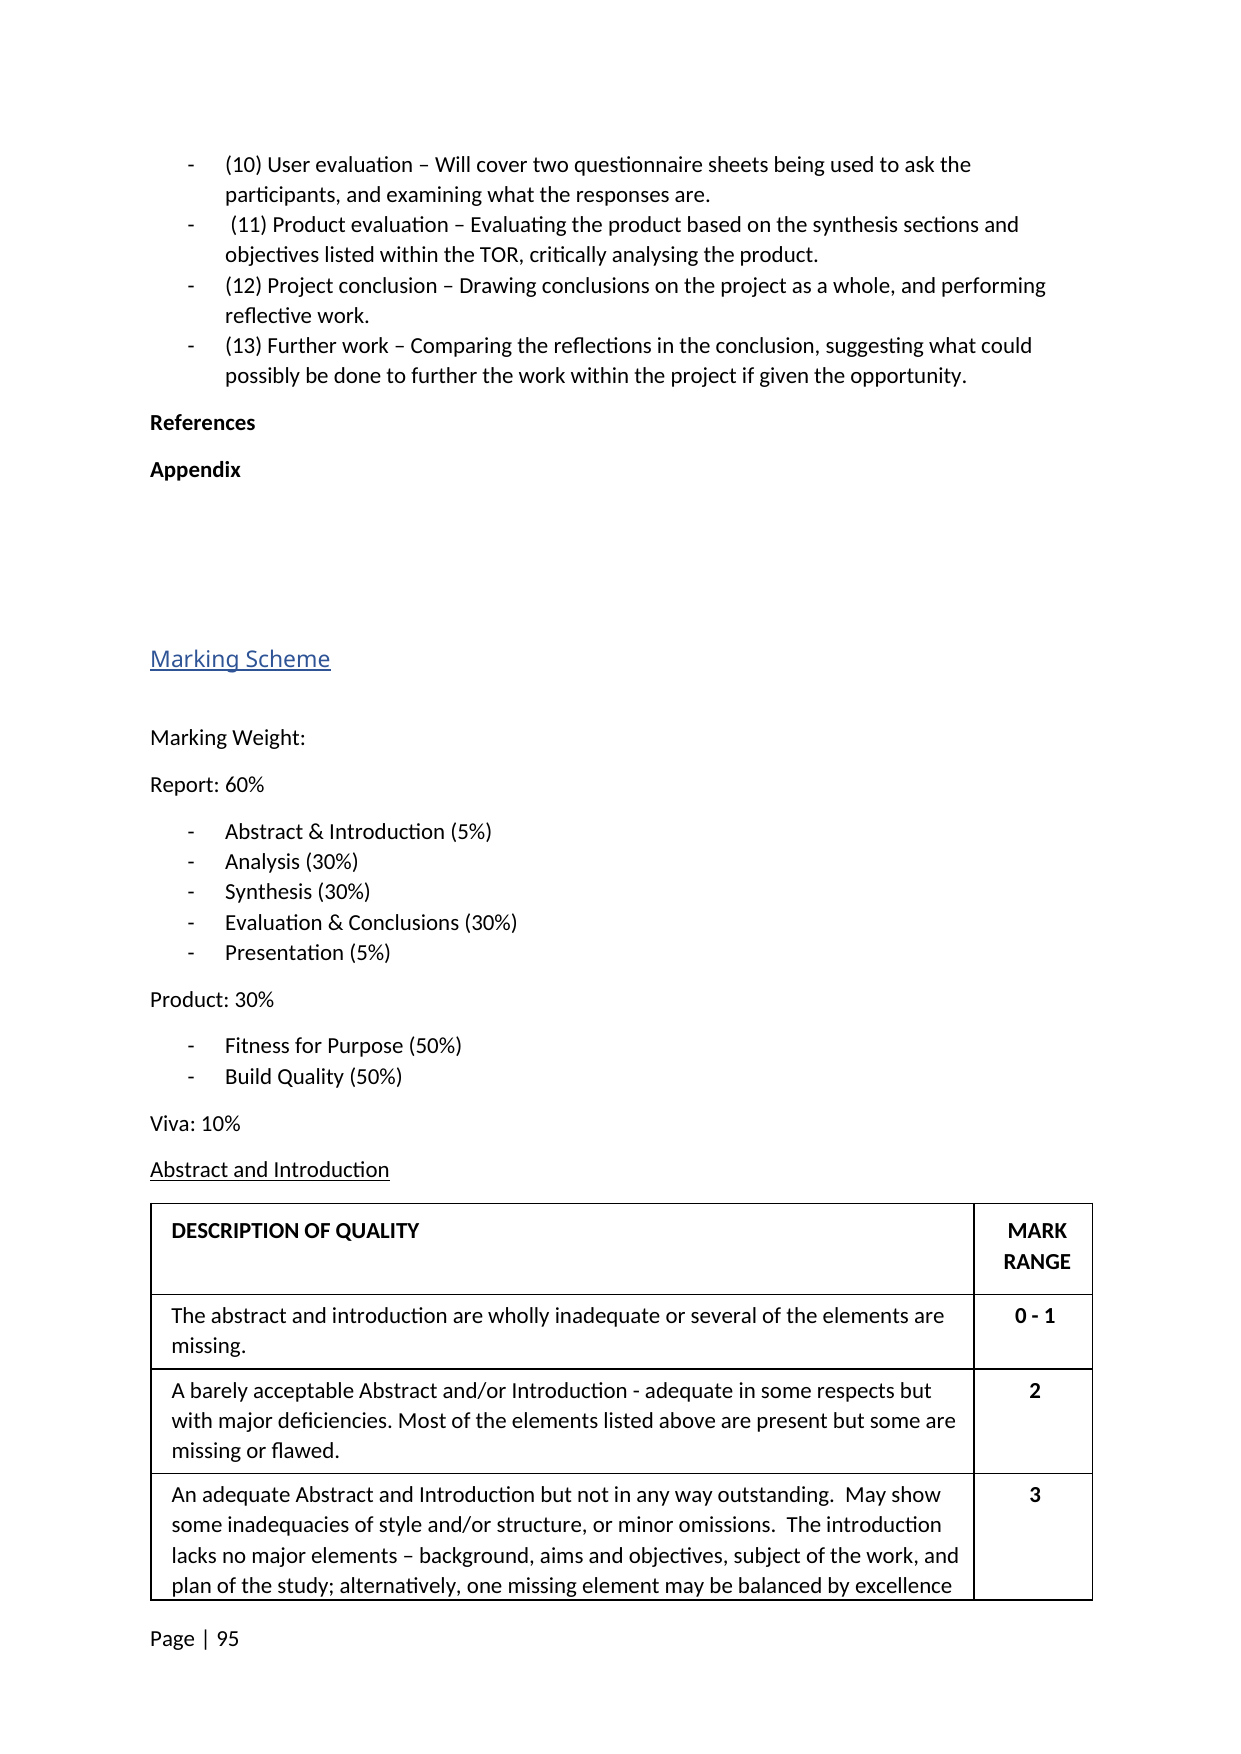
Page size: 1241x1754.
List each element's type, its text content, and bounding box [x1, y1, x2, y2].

text Viva: 10% [150, 1109, 1090, 1137]
text Report: 60% [150, 770, 1090, 798]
list Build Quality (50%) [187, 1062, 1090, 1090]
list Evaluation & Conclusions (30%) [187, 908, 1090, 936]
table_cell The abstract and introduction are wholly inadequate or several of the elements are missing. [152, 1295, 973, 1368]
list (13) Further work – Comparing the reflections in the conclusion, suggesting what could possibly be done to further the work within the project if given the opportunity. [187, 331, 1090, 389]
text Product: 30% [150, 985, 1090, 1013]
text References [150, 408, 1090, 436]
list (12) Project conclusion – Drawing conclusions on the project as a whole, and performing reflective work. [187, 271, 1090, 329]
list Analysis (30%) [187, 847, 1090, 875]
text Marking Weight: [150, 723, 1090, 751]
table_cell 2 [975, 1370, 1092, 1472]
subtitle Marking Scheme [150, 643, 1090, 674]
text Abstract and Introduction [150, 1156, 1090, 1184]
table_cell A barely acceptable Abstract and/or Introduction - adequate in some respects but with major deficiencies. Most of the elements listed above are present but some are missing or flawed. [152, 1370, 973, 1472]
list Presentation (5%) [187, 938, 1090, 966]
text Appendix [150, 455, 1090, 483]
table_cell 3 [975, 1474, 1092, 1599]
list Fitness for Purpose (50%) [187, 1032, 1090, 1060]
list (10) User evaluation – Will cover two questionnaire sheets being used to ask the participants, and examining what the responses are. [187, 150, 1090, 208]
list Abstract & Introduction (5%) [187, 817, 1090, 845]
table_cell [152, 1474, 973, 1599]
list (11) Product evaluation – Evaluating the product based on the synthesis sections and objectives listed within the TOR, critically analysing the product. [187, 210, 1090, 269]
table_header DESCRIPTION OF QUALITY [152, 1204, 973, 1293]
table_header MARK RANGE [975, 1204, 1092, 1293]
list Synthesis (30%) [187, 877, 1090, 906]
table_cell 0 - 1 [975, 1295, 1092, 1368]
